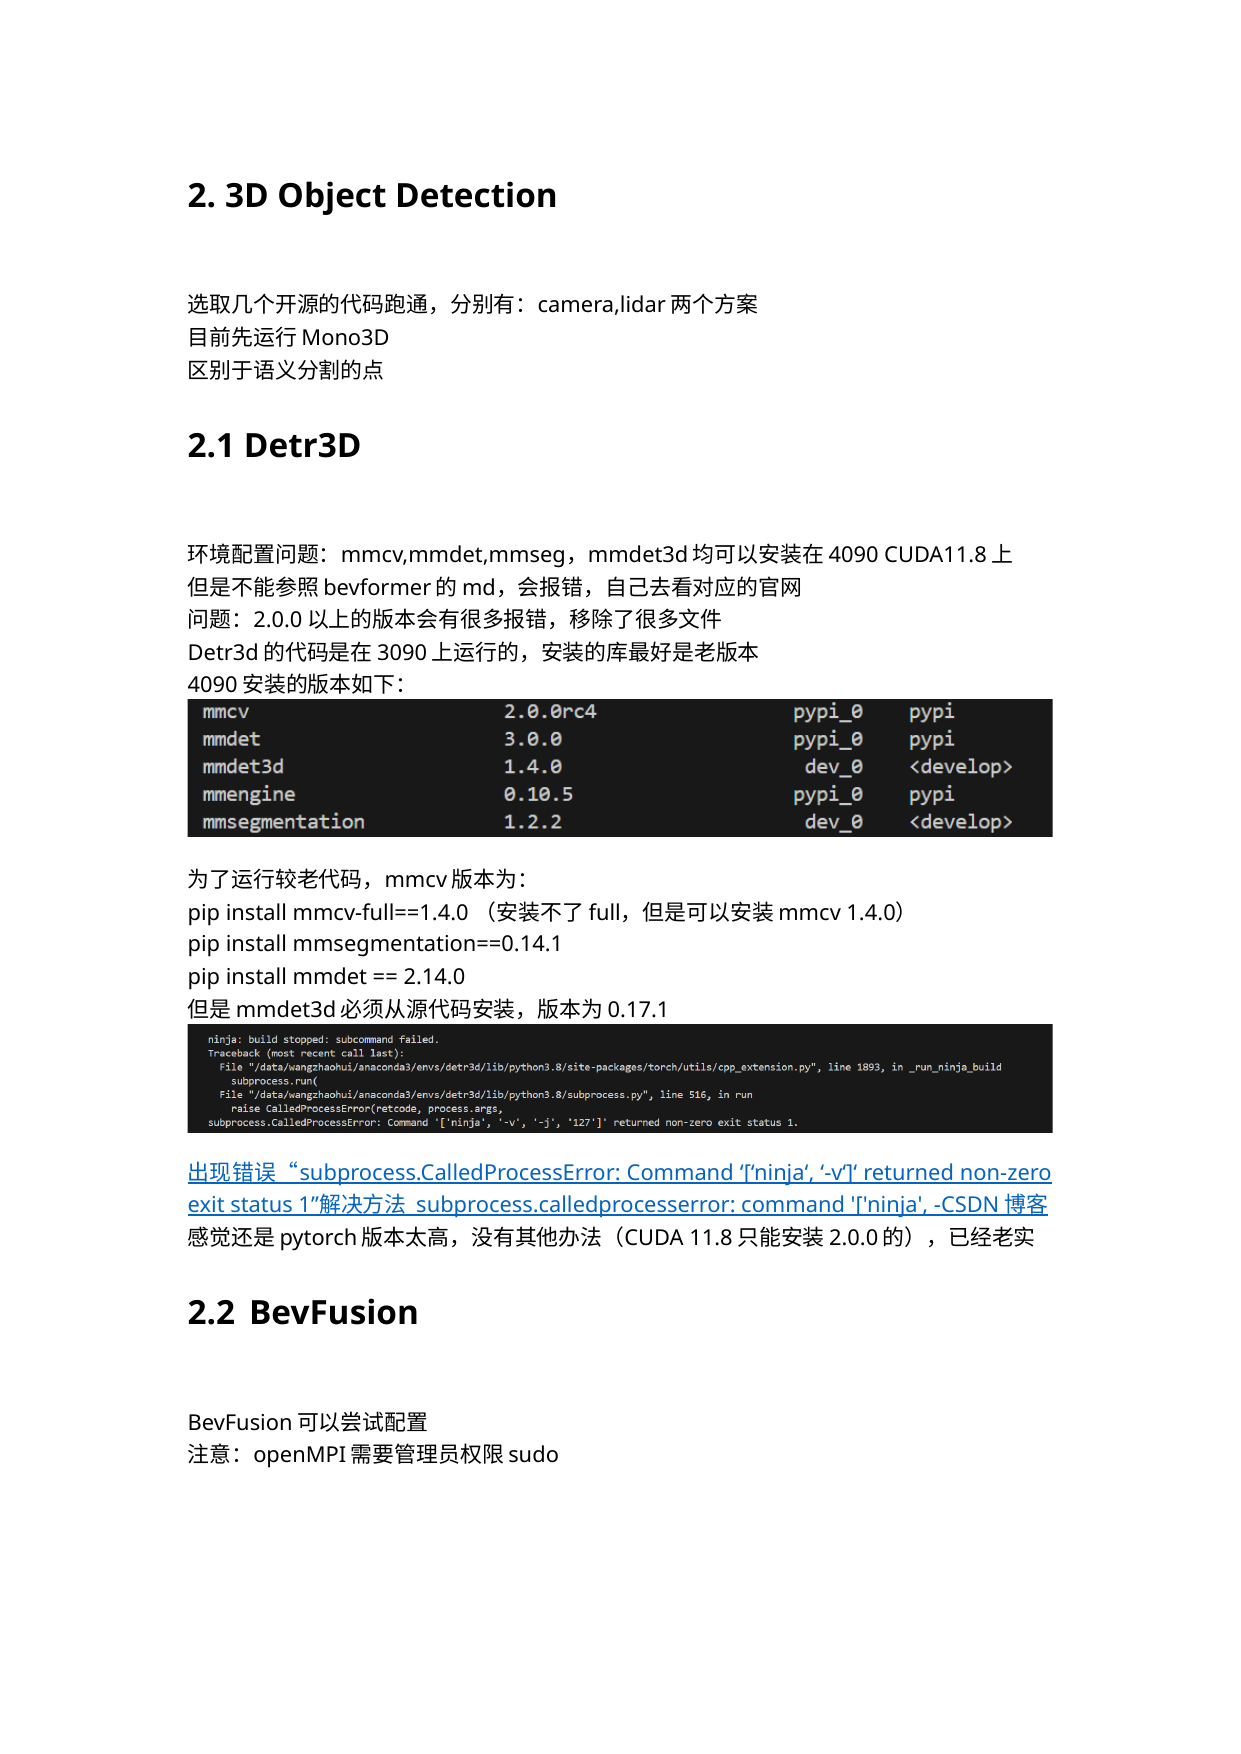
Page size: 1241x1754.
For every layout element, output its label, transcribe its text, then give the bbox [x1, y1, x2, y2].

text pip install mmcv-full==1.4.0 （安装不了full，但是可以安装mmcv 1.4.0） [187, 894, 1053, 927]
subtitle BevFusion [187, 1279, 1053, 1344]
text 环境配置问题：mmcv,mmdet,mmseg，mmdet3d均可以安装在4090 CUDA11.8上 [187, 537, 1053, 569]
text 感觉还是pytorch版本太高，没有其他办法（CUDA 11.8只能安装2.0.0的），已经老实 [187, 1219, 1053, 1252]
picture [187, 699, 1053, 837]
text 但是mmdet3d必须从源代码安装，版本为0.17.1 [187, 992, 1053, 1024]
text 为了运行较老代码，mmcv版本为： [187, 862, 1053, 894]
text 问题：2.0.0以上的版本会有很多报错，移除了很多文件 [187, 602, 1053, 634]
text 区别于语义分割的点 [187, 352, 1053, 385]
text 但是不能参照bevformer的md，会报错，自己去看对应的官网 [187, 569, 1053, 602]
text 注意：openMPI需要管理员权限sudo [187, 1437, 1053, 1469]
text pip install mmdet == 2.14.0 [187, 959, 1053, 992]
picture [187, 1024, 1053, 1133]
text 选取几个开源的代码跑通，分别有：camera,lidar两个方案 [187, 287, 1053, 320]
subtitle 3D Object Detection [187, 162, 1053, 227]
text 目前先运行Mono3D [187, 320, 1053, 352]
subtitle 2.1 Detr3D [187, 412, 1053, 477]
text Detr3d的代码是在3090上运行的，安装的库最好是老版本 [187, 634, 1053, 667]
text BevFusion可以尝试配置 [187, 1404, 1053, 1437]
text pip install mmsegmentation==0.14.1 [187, 927, 1053, 959]
text 出现错误“subprocess.CalledProcessError: Command ‘[‘ninja‘, ‘-v‘]‘ returned non-zero exit status 1”解决方法_subprocess.calledprocesserror: command '['ninja', -CSDN博客 [187, 1154, 1053, 1219]
text 4090安装的版本如下： [187, 667, 1053, 699]
